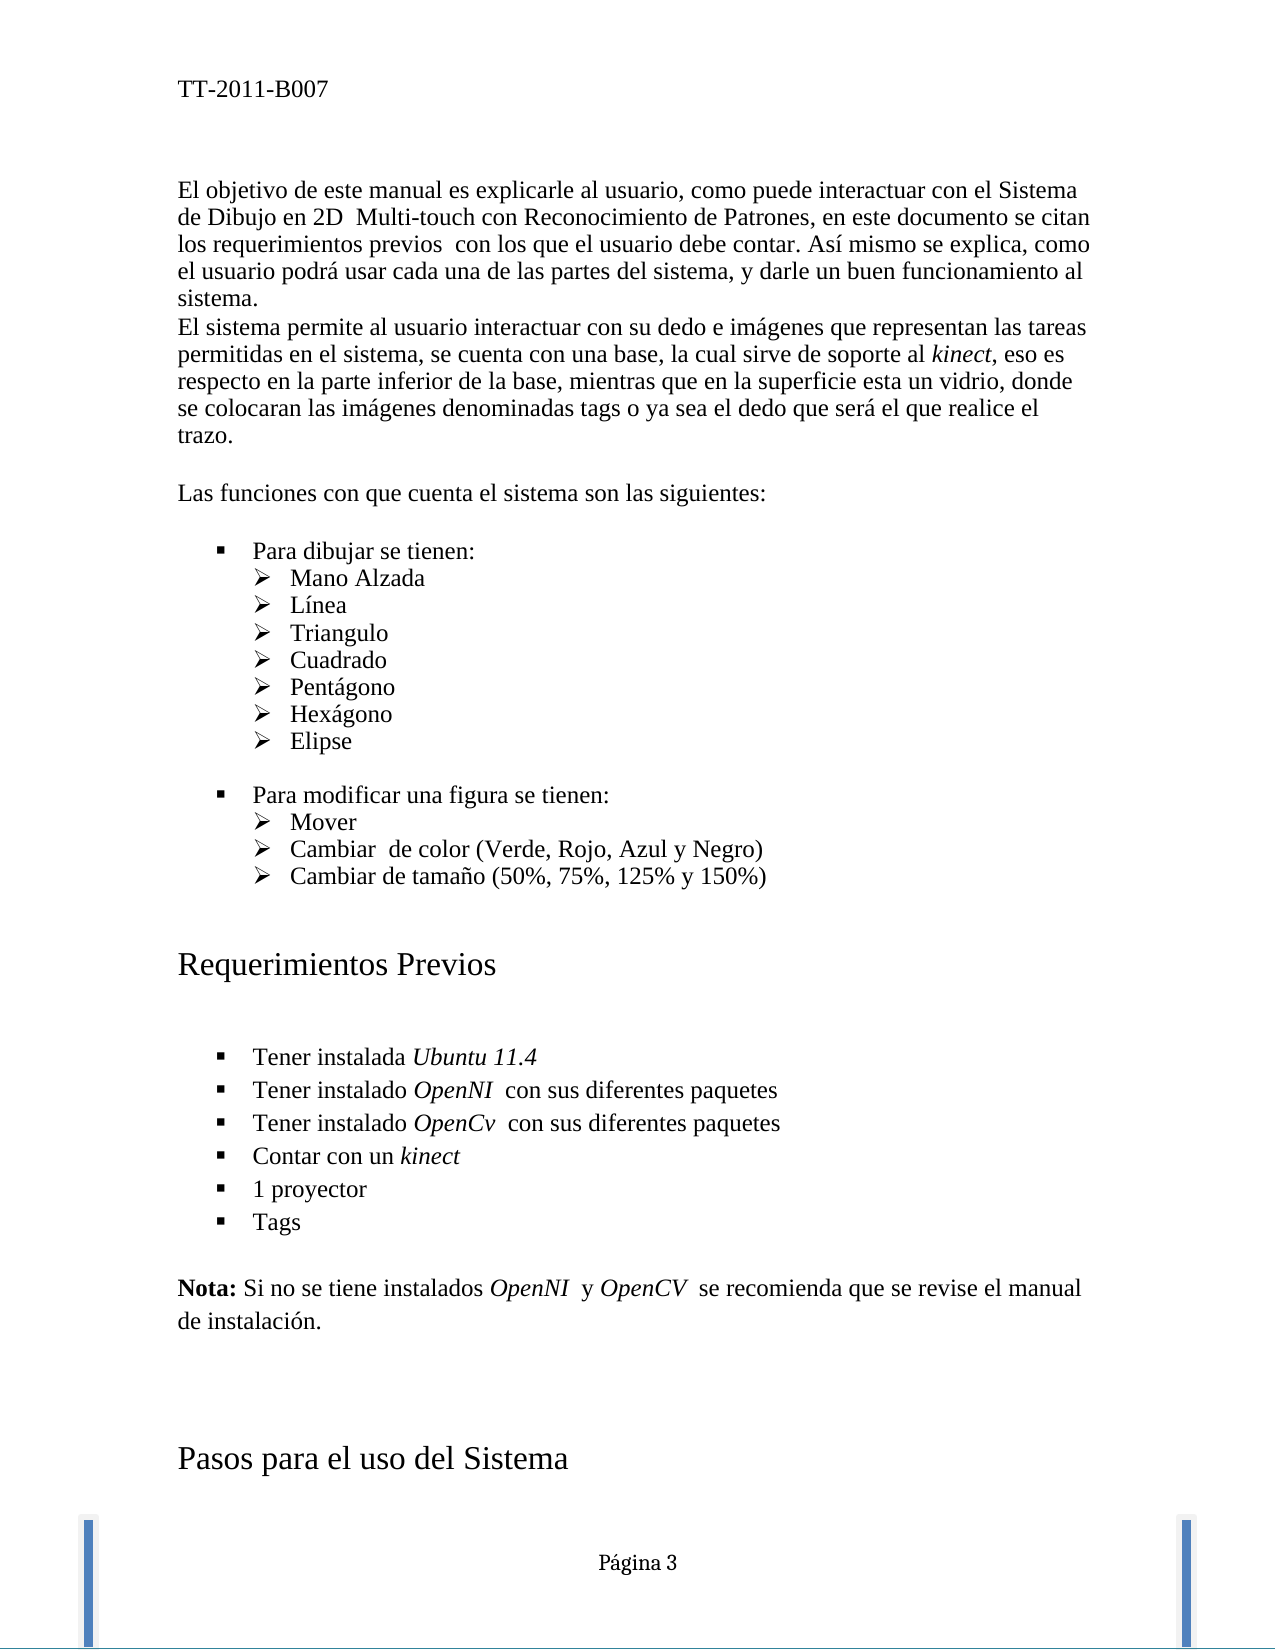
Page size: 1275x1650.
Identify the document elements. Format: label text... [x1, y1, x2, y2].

list Cambiar de color (Verde, Rojo, Azul y Negro) [252, 836, 1098, 863]
text El objetivo de este manual es explicarle al usuario, como puede interactuar con el Sistema de Dibujo en 2D Multi-touch con Reconocimiento de Patrones, en este documento se citan los requerimientos previos con los que el usuario debe contar. Así mismo se explica, como el usuario podrá usar cada una de las partes del sistema, y darle un buen funcionamiento al sistema. [177, 177, 1098, 312]
list Hexágono [252, 701, 1098, 728]
text Requerimientos Previos [177, 944, 1098, 982]
list Para dibujar se tienen: [215, 538, 1098, 565]
list Mover [252, 809, 1098, 836]
list Mano Alzada [252, 565, 1098, 592]
text El sistema permite al usuario interactuar con su dedo e imágenes que representan las tareas permitidas en el sistema, se cuenta con una base, la cual sirve de soporte al kinect, eso es respecto en la parte inferior de la base, mientras que en la superficie esta un vidrio, donde se colocaran las imágenes denominadas tags o ya sea el dedo que será el que realice el trazo. [177, 314, 1098, 449]
list Tags [215, 1207, 1098, 1236]
list Para modificar una figura se tienen: [215, 782, 1098, 809]
list 1 proyector [215, 1174, 1098, 1203]
text Pasos para el uso del Sistema [177, 1438, 1098, 1476]
list Tener instalado OpenCv con sus diferentes paquetes [215, 1108, 1098, 1137]
list Elipse [252, 728, 1098, 755]
list Cuadrado [252, 646, 1098, 673]
list Tener instalada Ubuntu 11.4 [215, 1042, 1098, 1071]
list Triangulo [252, 619, 1098, 646]
text Las funciones con que cuenta el sistema son las siguientes: [177, 480, 1098, 507]
list Línea [252, 592, 1098, 619]
list Contar con un kinect [215, 1141, 1098, 1170]
list Pentágono [252, 673, 1098, 701]
list Tener instalado OpenNI con sus diferentes paquetes [215, 1075, 1098, 1104]
text Nota: Si no se tiene instalados OpenNI y OpenCV se recomienda que se revise el manual de instalación. [177, 1273, 1098, 1335]
list Cambiar de tamaño (50%, 75%, 125% y 150%) [252, 863, 1098, 890]
